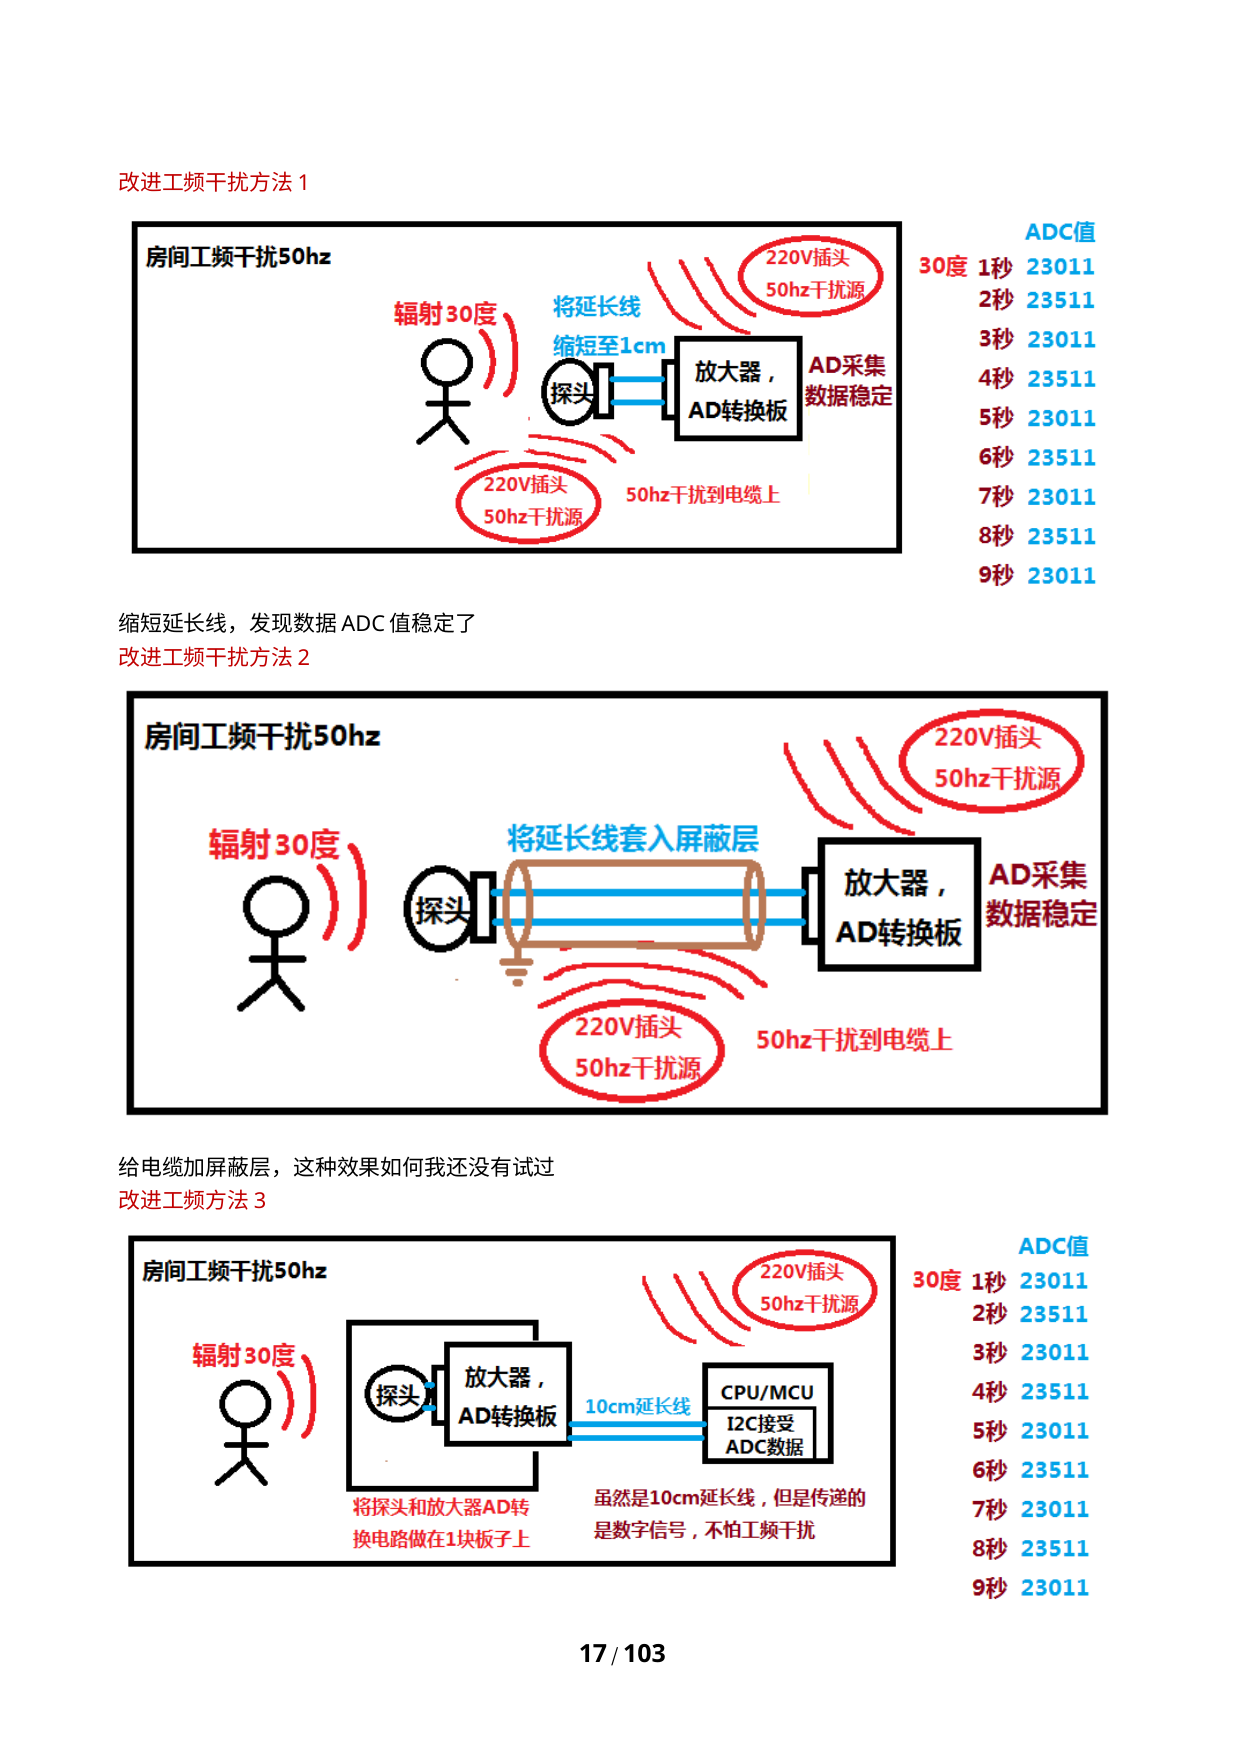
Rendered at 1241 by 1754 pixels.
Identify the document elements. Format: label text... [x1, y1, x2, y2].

picture [118, 197, 1123, 593]
text 给电缆加屏蔽层，这种效果如何我还没有试过 [118, 1148, 1122, 1182]
text 改进工频干扰方法2 [118, 639, 1122, 672]
text 改进工频方法3 [118, 1182, 1122, 1216]
text 改进工频干扰方法1 [118, 163, 1122, 197]
picture [118, 1216, 1123, 1606]
picture [118, 672, 1123, 1127]
text 缩短延长线，发现数据ADC值稳定了 [118, 605, 1122, 639]
